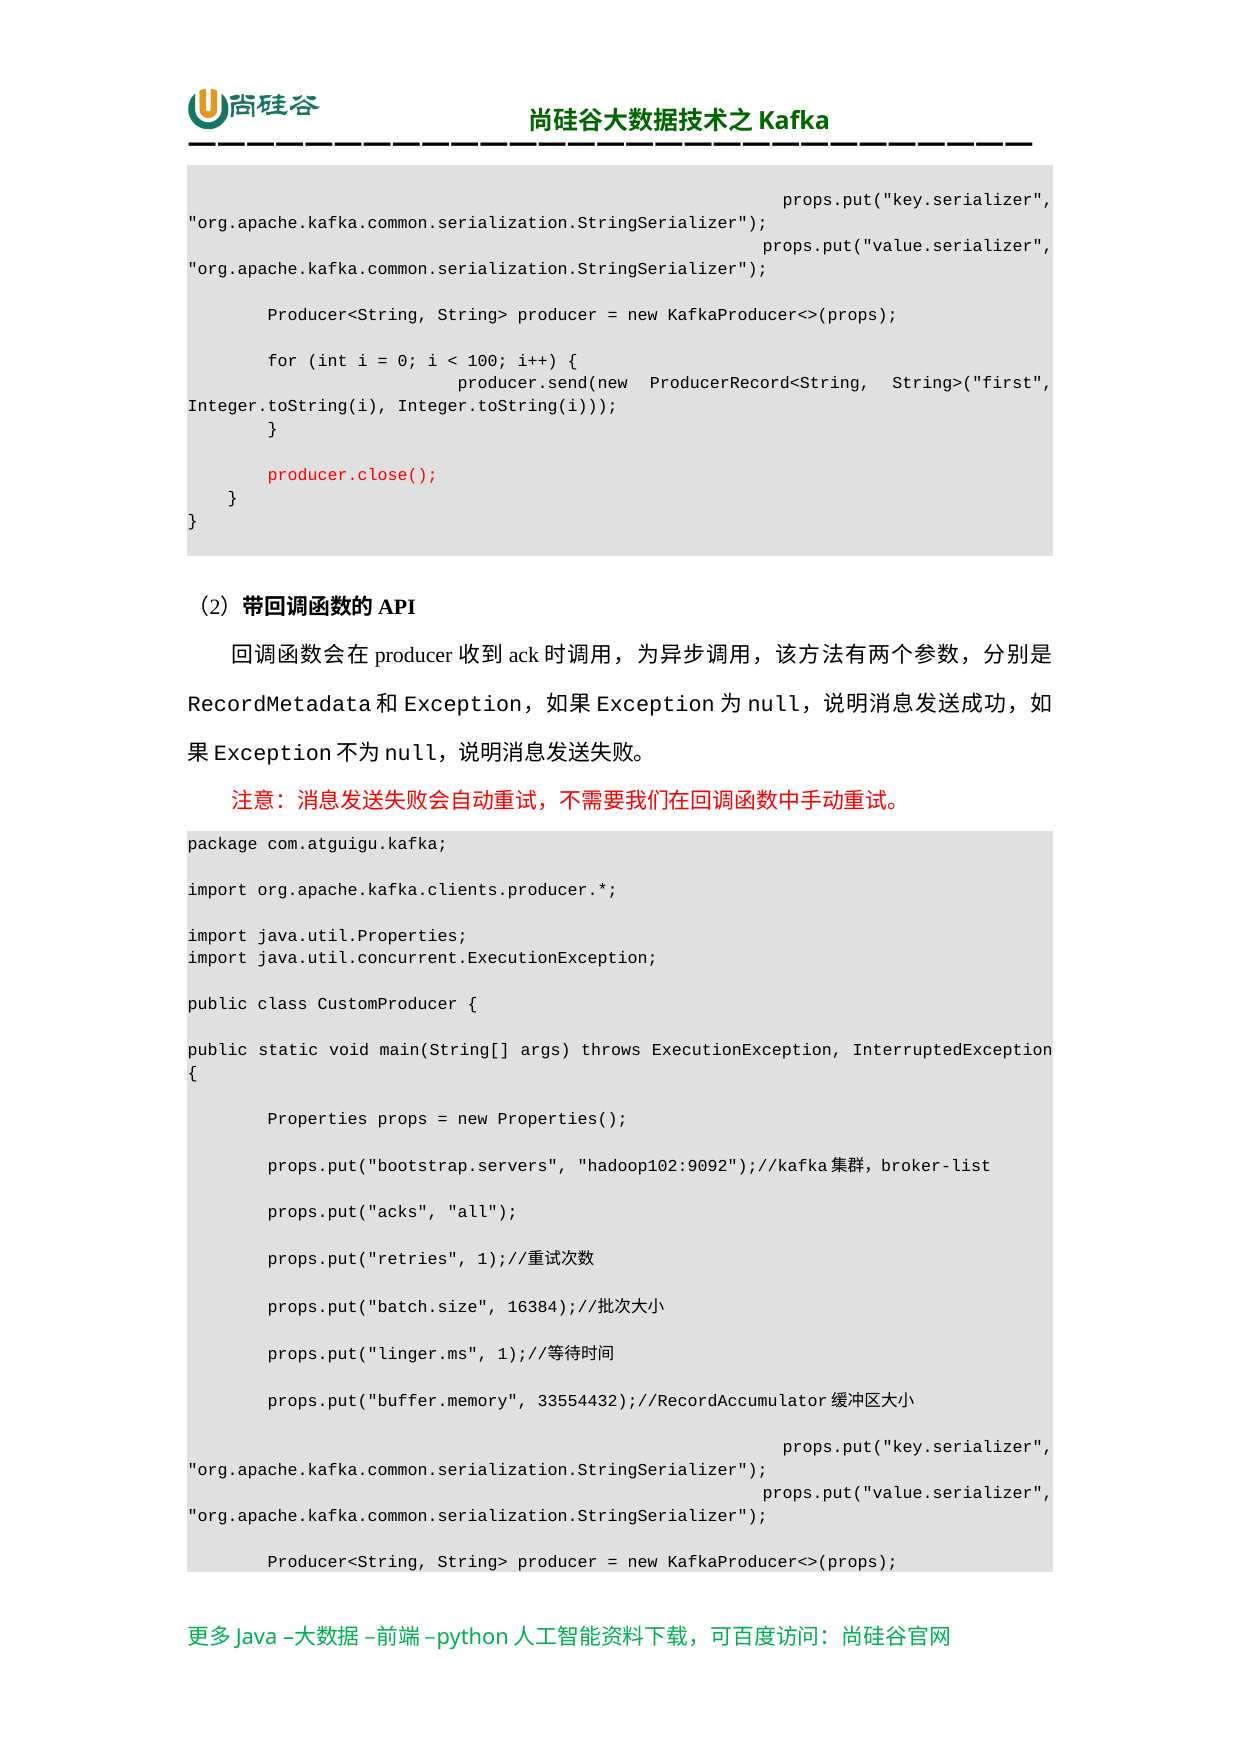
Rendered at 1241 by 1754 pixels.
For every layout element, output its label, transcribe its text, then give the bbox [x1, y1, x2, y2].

text for (int i = 0; i < 100; i++) { [187, 348, 1053, 371]
text props.put("value.serializer", "org.apache.kafka.common.serialization.StringSerializer"); [187, 1480, 1053, 1526]
text （2）带回调函数的API [187, 589, 1053, 621]
text public static void main(String[] args) throws ExecutionException, InterruptedException { [187, 1038, 1053, 1083]
text props.put("value.serializer", "org.apache.kafka.common.serialization.StringSerializer"); [187, 233, 1053, 279]
text producer.close(); [187, 463, 1053, 486]
text } [187, 508, 1053, 531]
text Properties props = new Properties(); [187, 1106, 1053, 1129]
text import org.apache.kafka.clients.producer.*; [187, 877, 1053, 900]
text props.put("linger.ms", 1);//等待时间 [187, 1340, 1053, 1364]
text 回调函数会在producer收到ack时调用，为异步调用，该方法有两个参数，分别是RecordMetadata和Exception，如果Exception为null，说明消息发送成功，如果Exception不为null，说明消息发送失败。 [187, 637, 1053, 767]
text props.put("bootstrap.servers", "hadoop102:9092");//kafka集群，broker-list [187, 1152, 1053, 1177]
text public class CustomProducer { [187, 992, 1053, 1015]
text props.put("key.serializer", "org.apache.kafka.common.serialization.StringSerializer"); [187, 1434, 1053, 1480]
text producer.send(new ProducerRecord<String, String>("first", Integer.toString(i), Integer.toString(i))); [187, 371, 1053, 417]
text props.put("key.serializer", "org.apache.kafka.common.serialization.StringSerializer"); [187, 188, 1053, 233]
text props.put("retries", 1);//重试次数 [187, 1245, 1053, 1270]
text props.put("batch.size", 16384);//批次大小 [187, 1293, 1053, 1317]
text } [187, 417, 1053, 440]
text import java.util.concurrent.ExecutionException; [187, 946, 1053, 969]
text } [187, 486, 1053, 508]
text import java.util.Properties; [187, 923, 1053, 946]
text package com.atguigu.kafka; [187, 831, 1053, 854]
text props.put("buffer.memory", 33554432);//RecordAccumulator缓冲区大小 [187, 1387, 1053, 1412]
text 注意：消息发送失败会自动重试，不需要我们在回调函数中手动重试。 [187, 783, 1053, 816]
text props.put("acks", "all"); [187, 1199, 1053, 1222]
text Producer<String, String> producer = new KafkaProducer<>(props); [187, 1549, 1053, 1572]
text Producer<String, String> producer = new KafkaProducer<>(props); [187, 302, 1053, 325]
